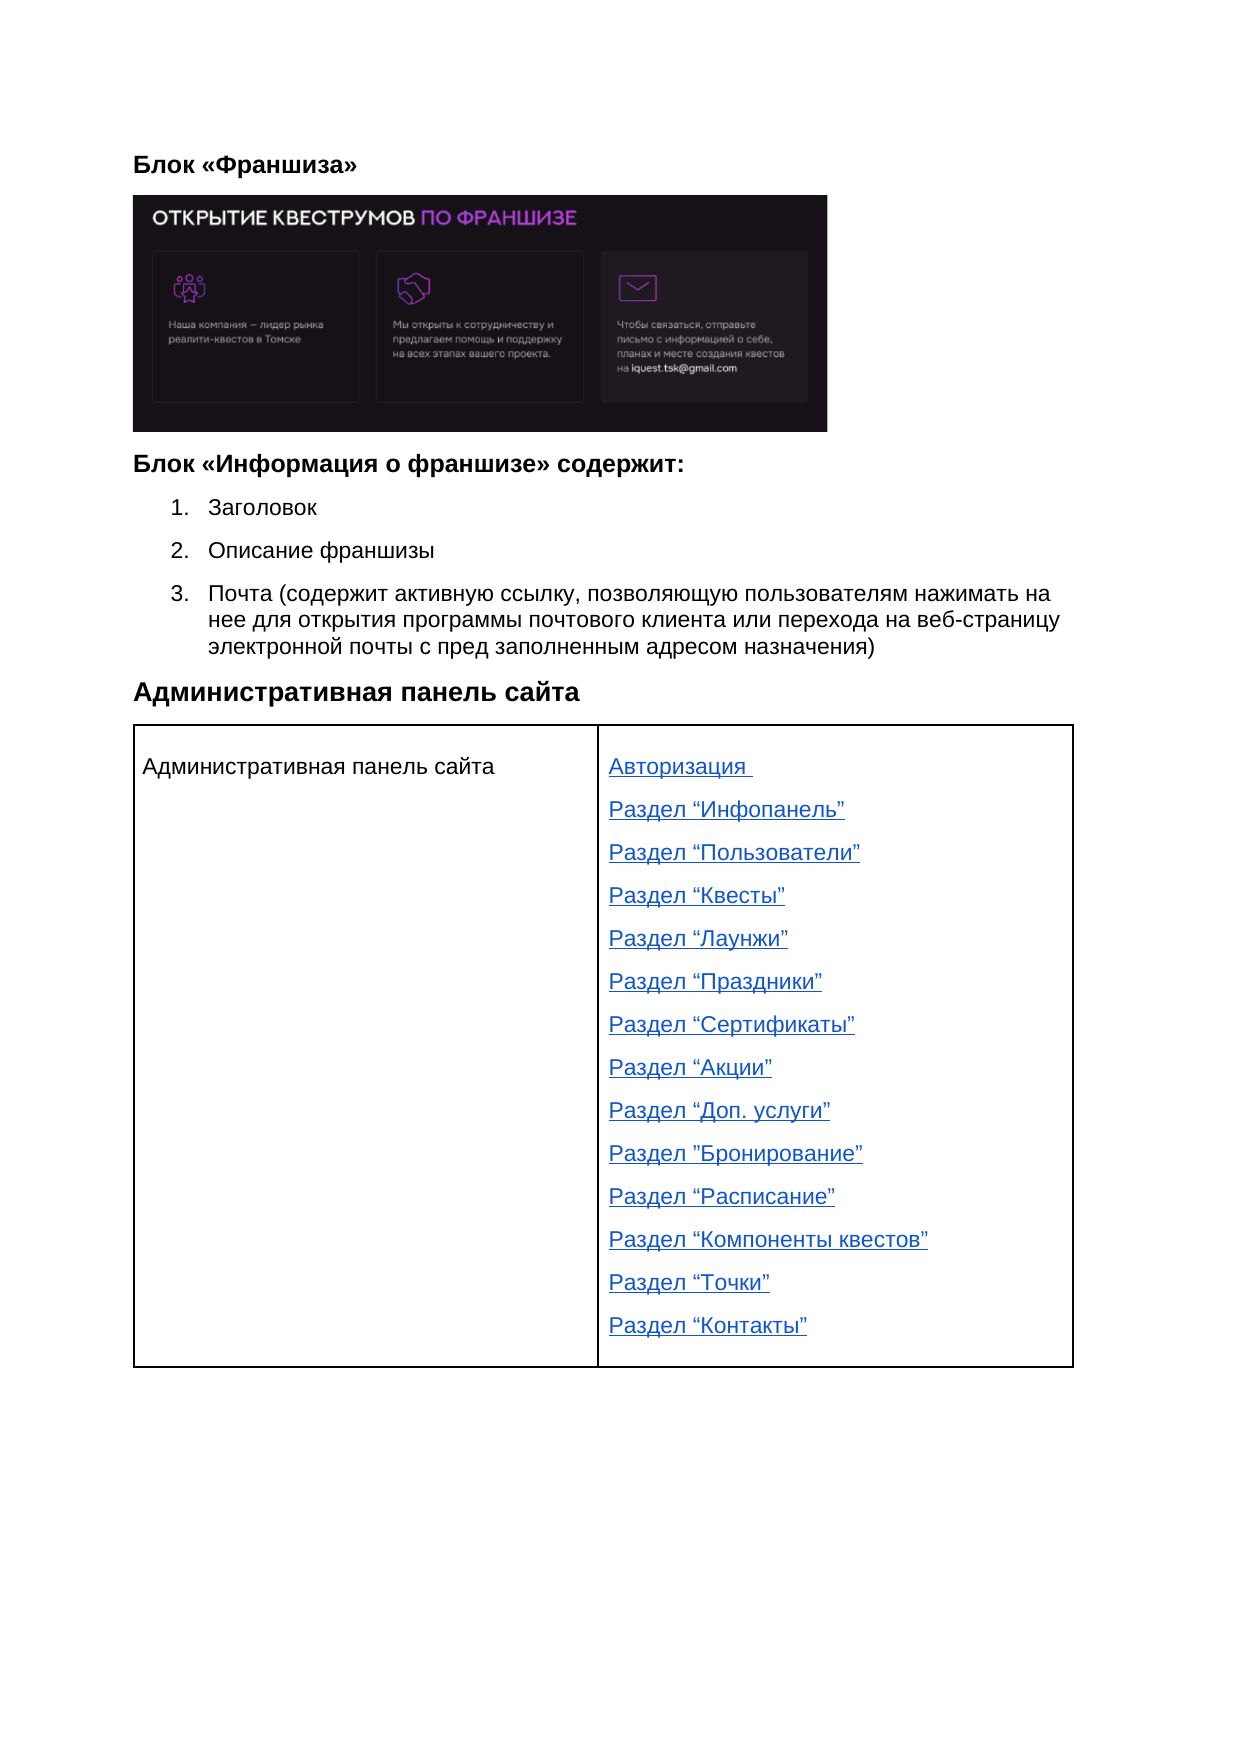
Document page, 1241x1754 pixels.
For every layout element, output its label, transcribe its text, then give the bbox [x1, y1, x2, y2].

table_header Административная панель сайта [135, 726, 597, 1366]
list Описание франшизы [170, 537, 1090, 563]
subtitle Административная панель сайта [133, 676, 1151, 707]
table_header Авторизация Раздел “Инфопанель” Раздел “Пользователи” Раздел “Квесты” Раздел “Лаунжи” Раздел “Праздники” Раздел “Сертификаты” Раздел “Акции” Раздел “Доп. услуги” Раздел ”Бронирование” Раздел “Расписание” Раздел “Компоненты квестов” Раздел “Точки” Раздел “Контакты” [599, 726, 1072, 1366]
subtitle Блок «Франшиза» [133, 150, 1090, 179]
list Заголовок [170, 494, 1090, 520]
subtitle Блок «Информация о франшизе» содержит: [133, 449, 1090, 477]
picture [132, 195, 828, 432]
list Почта (содержит активную ссылку, позволяющую пользователям нажимать на нее для открытия программы почтового клиента или перехода на веб-страницу электронной почты с пред заполненным адресом назначения) [170, 580, 1090, 659]
